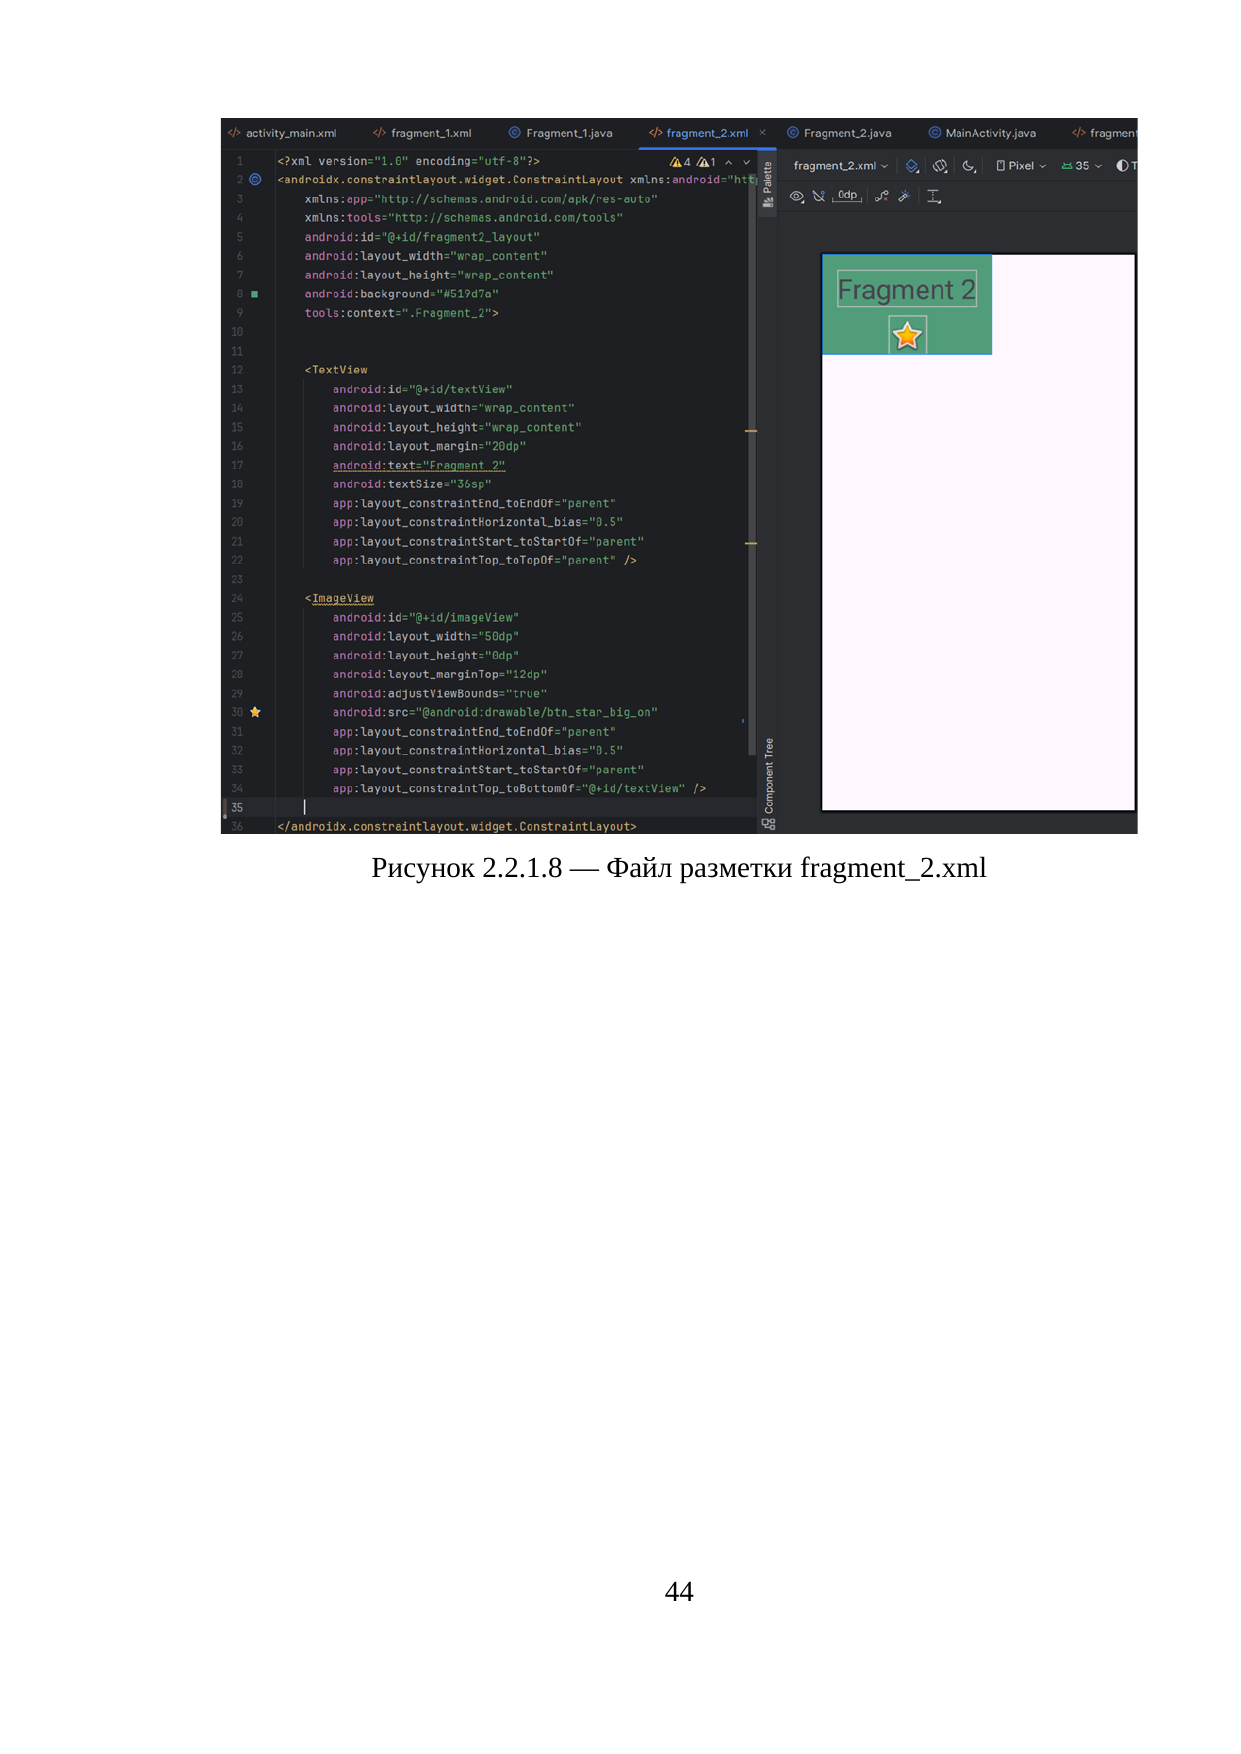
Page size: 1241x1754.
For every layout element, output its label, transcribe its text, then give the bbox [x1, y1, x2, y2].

picture [220, 118, 1138, 834]
text Рисунок 2.2.1.8 — Файл разметки fragment_2.xml [177, 851, 1181, 884]
